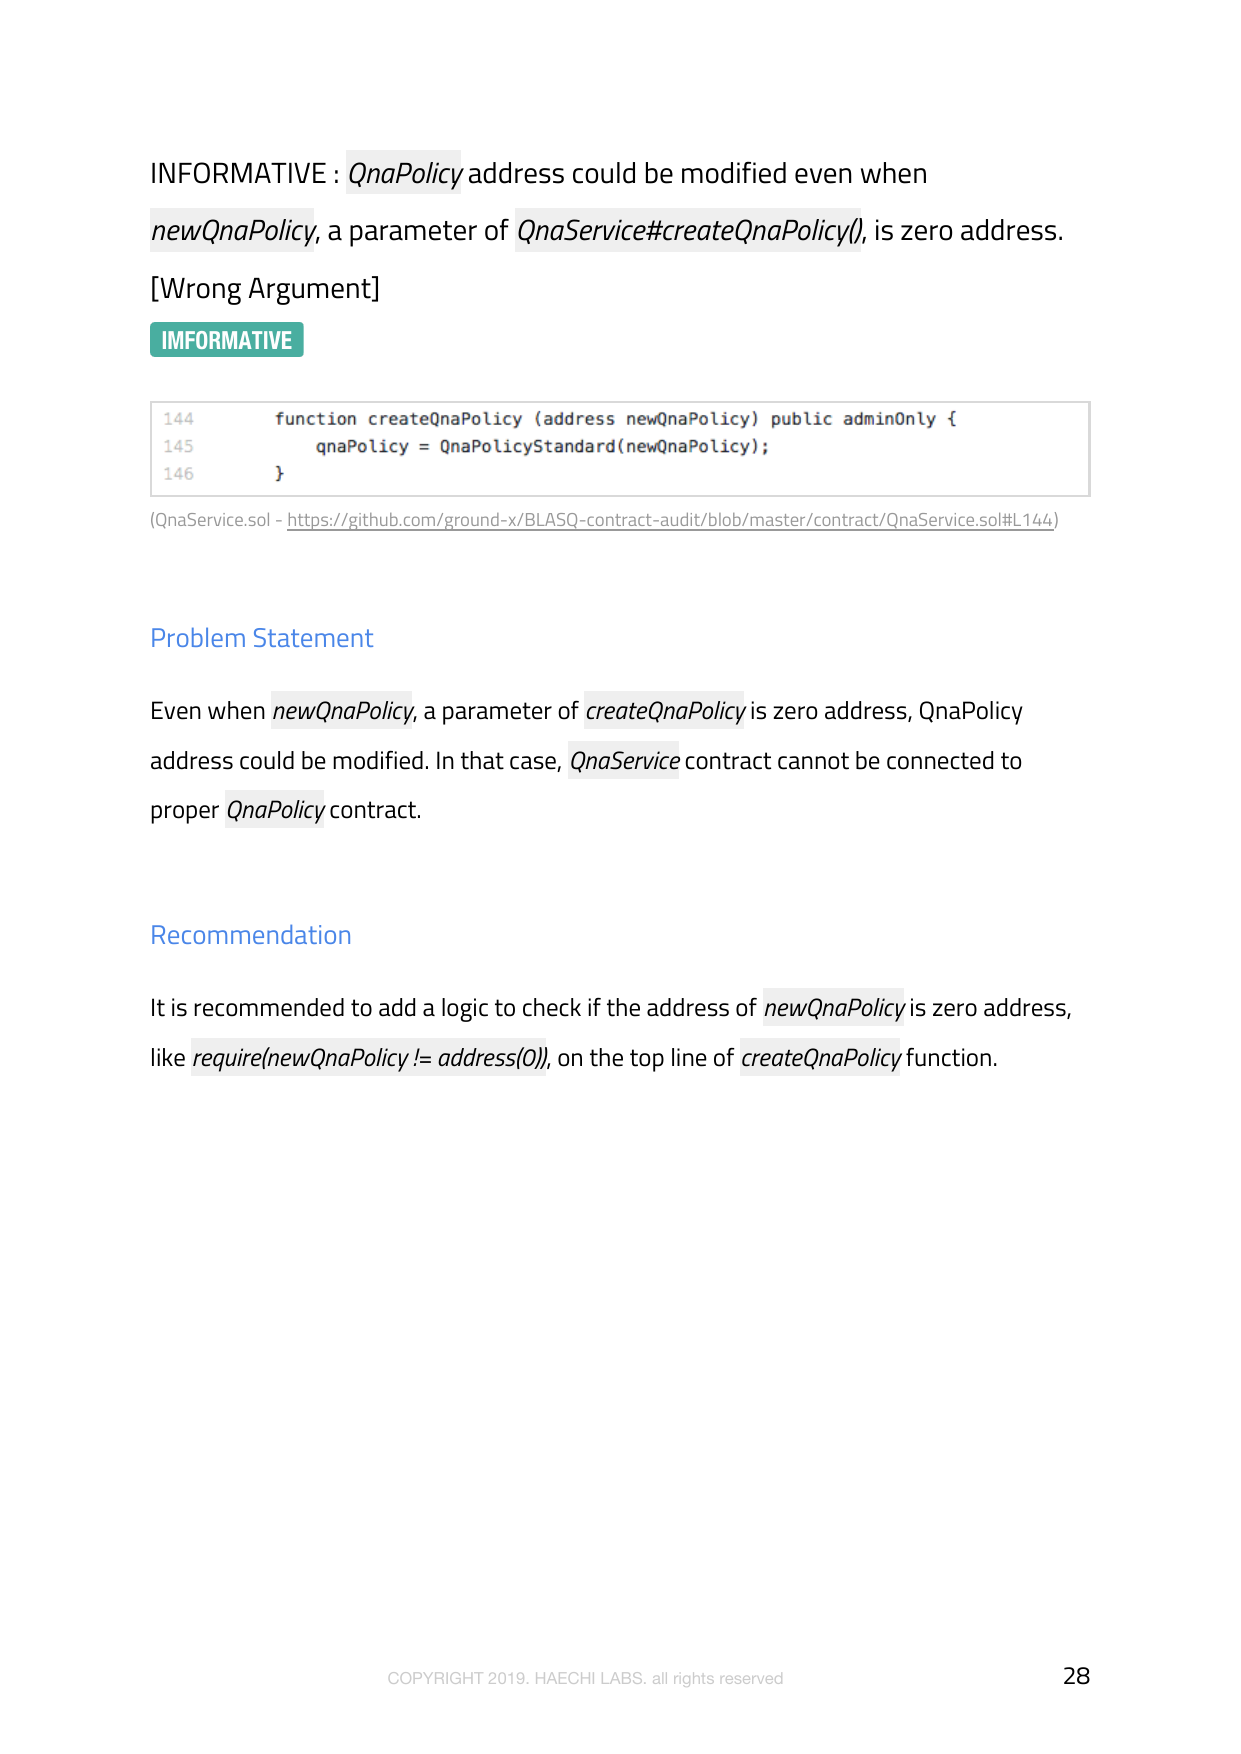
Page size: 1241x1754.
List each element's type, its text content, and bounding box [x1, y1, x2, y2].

text Even when newQnaPolicy, a parameter of createQnaPolicy is zero address, QnaPolicy address could be modified. In that case, QnaService contract cannot be connected to proper QnaPolicy contract. [150, 691, 1090, 828]
subtitle Problem Statement [150, 617, 1090, 658]
picture [150, 322, 304, 357]
text (QnaService.sol - https://github.com/ground-x/BLASQ-contract-audit/blob/master/contract/QnaService.sol#L144) [150, 497, 1090, 534]
subtitle Recommendation [150, 914, 1090, 955]
subtitle INFORMATIVE : QnaPolicy address could be modified even when newQnaPolicy, a parameter of QnaService#createQnaPolicy(), is zero address. [Wrong Argument] [150, 150, 1090, 367]
picture [152, 403, 1088, 495]
text It is recommended to add a logic to check if the address of newQnaPolicy is zero address, like require(newQnaPolicy != address(0)), on the top line of createQnaPolicy function. [150, 988, 1090, 1076]
